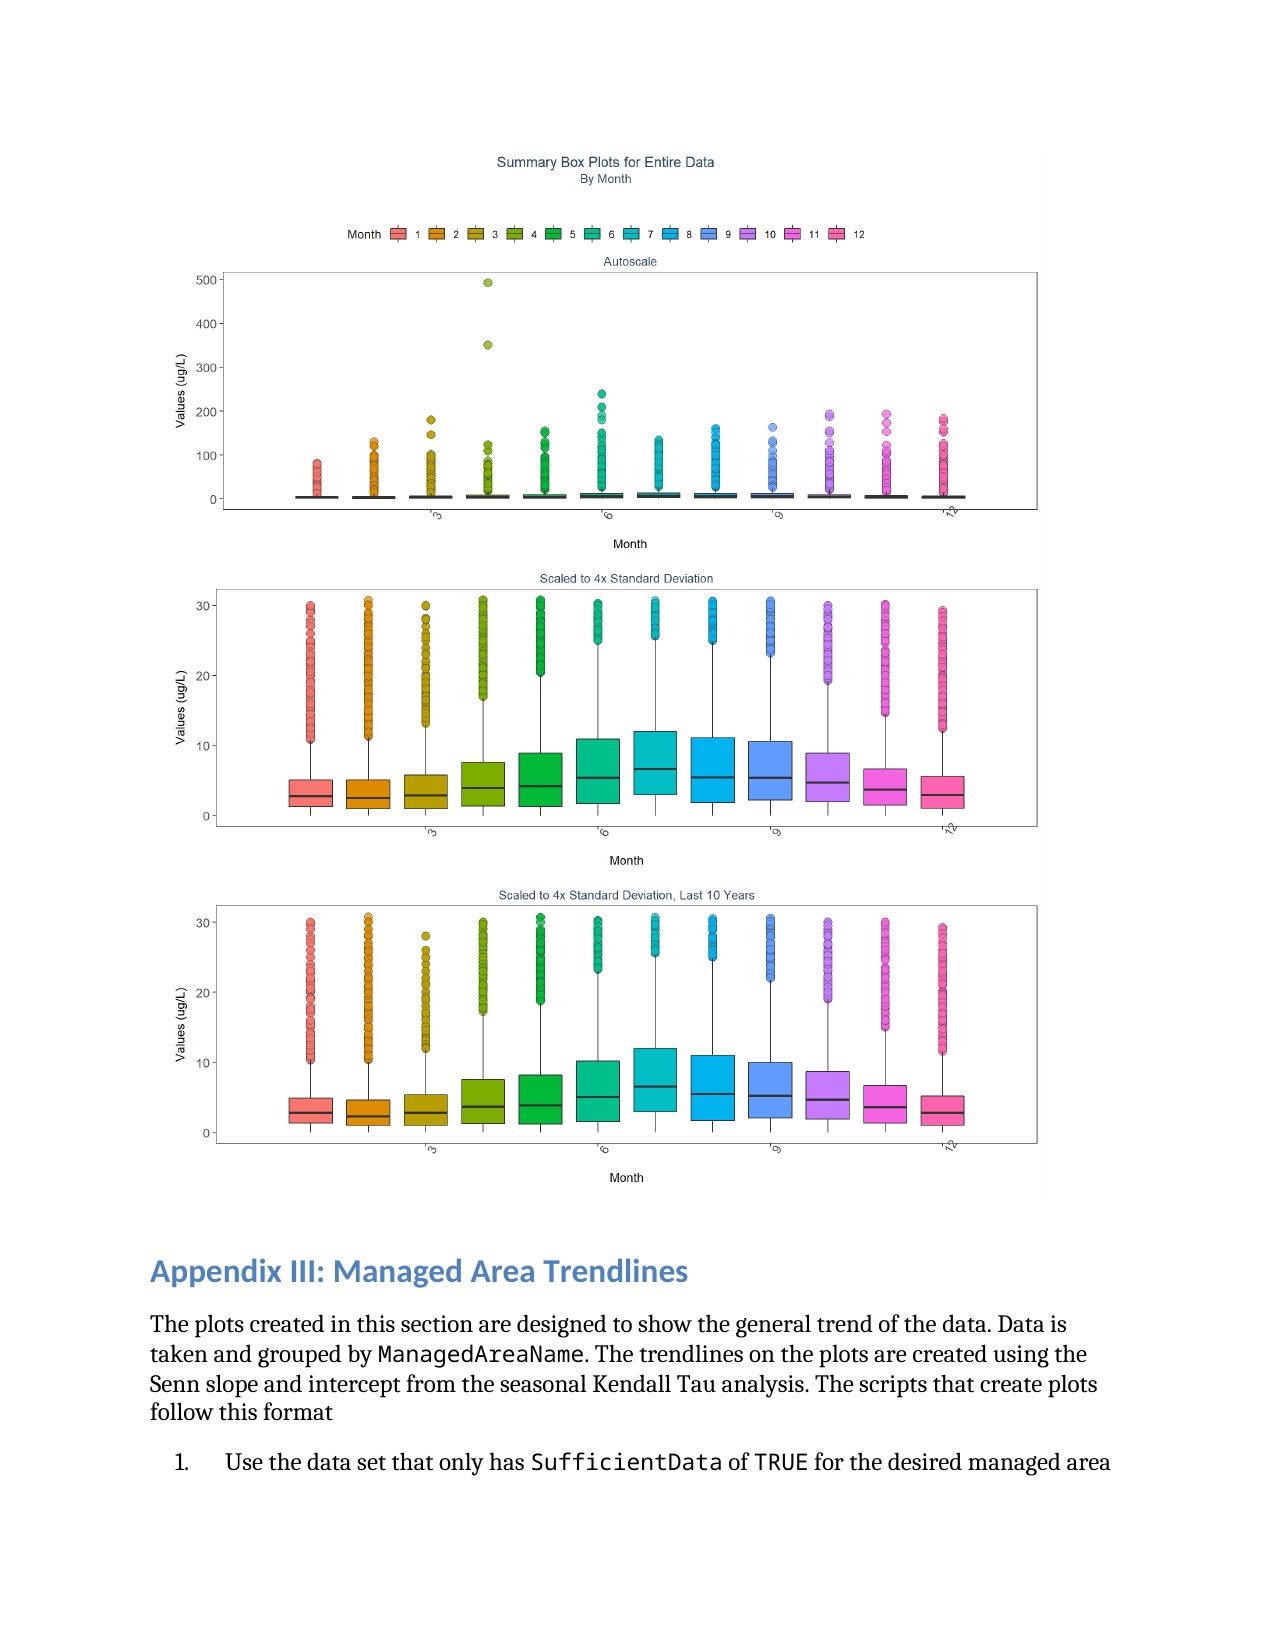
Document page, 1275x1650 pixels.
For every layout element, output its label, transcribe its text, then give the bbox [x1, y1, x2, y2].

list Use the data set that only has SufficientData of TRUE for the desired managed area [175, 1446, 1125, 1477]
text The plots created in this section are designed to show the general trend of the data. Data is taken and grouped by ManagedAreaName. The trendlines on the plots are created using the Senn slope and intercept from the seasonal Kendall Tau analysis. The scripts that create plots follow this format [150, 1309, 1125, 1427]
picture [168, 150, 1044, 1200]
subtitle Appendix III: Managed Area Trendlines [150, 1250, 1125, 1291]
